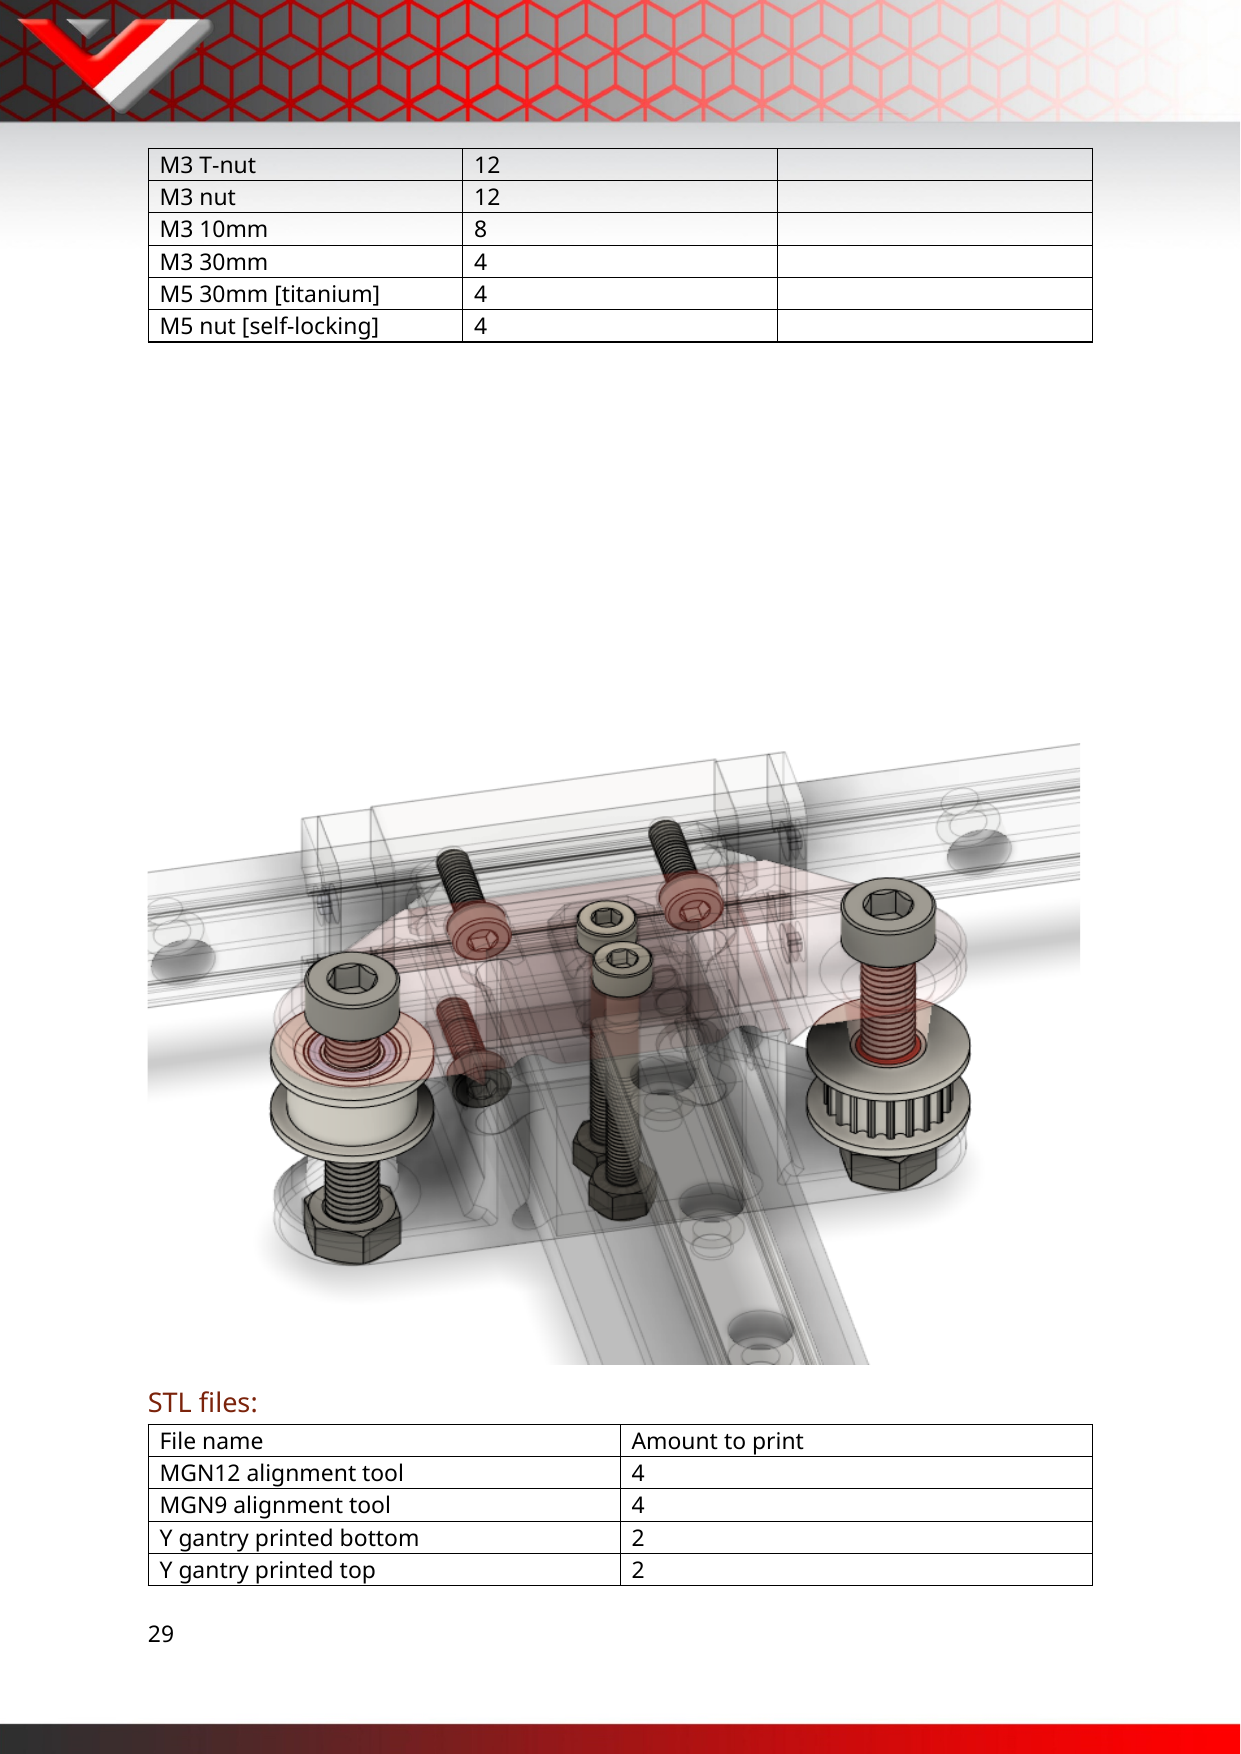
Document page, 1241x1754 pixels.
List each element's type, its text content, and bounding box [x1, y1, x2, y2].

table_cell 4 [463, 310, 777, 341]
table_cell 12 [463, 149, 777, 180]
table_cell M3 T-nut [149, 149, 462, 180]
table_cell M3 nut [149, 181, 462, 212]
table_cell 4 [463, 246, 777, 277]
table_cell 12 [463, 181, 777, 212]
table_cell Y gantry printed top [149, 1554, 620, 1585]
table_cell M5 nut [self-locking] [149, 310, 462, 341]
table_cell 2 [621, 1522, 1092, 1553]
table_cell 4 [621, 1457, 1092, 1488]
subtitle STL files: [148, 1384, 1093, 1421]
table_cell 8 [463, 213, 777, 244]
table_cell MGN9 alignment tool [149, 1489, 620, 1521]
table_cell Y gantry printed bottom [149, 1522, 620, 1553]
table_cell 4 [463, 278, 777, 309]
table_cell [778, 246, 1092, 277]
table_header File name [149, 1425, 620, 1456]
table_cell [778, 278, 1092, 309]
table_cell 2 [621, 1554, 1092, 1585]
table_cell M5 30mm [titanium] [149, 278, 462, 309]
picture [0, 0, 1241, 1754]
table_cell M3 10mm [149, 213, 462, 244]
table_cell [778, 310, 1092, 341]
table_cell [778, 213, 1092, 244]
table_cell 4 [621, 1489, 1092, 1521]
table_cell [778, 149, 1092, 180]
table_cell MGN12 alignment tool [149, 1457, 620, 1488]
table_cell M3 30mm [149, 246, 462, 277]
table_cell [778, 181, 1092, 212]
table_header Amount to print [621, 1425, 1092, 1456]
